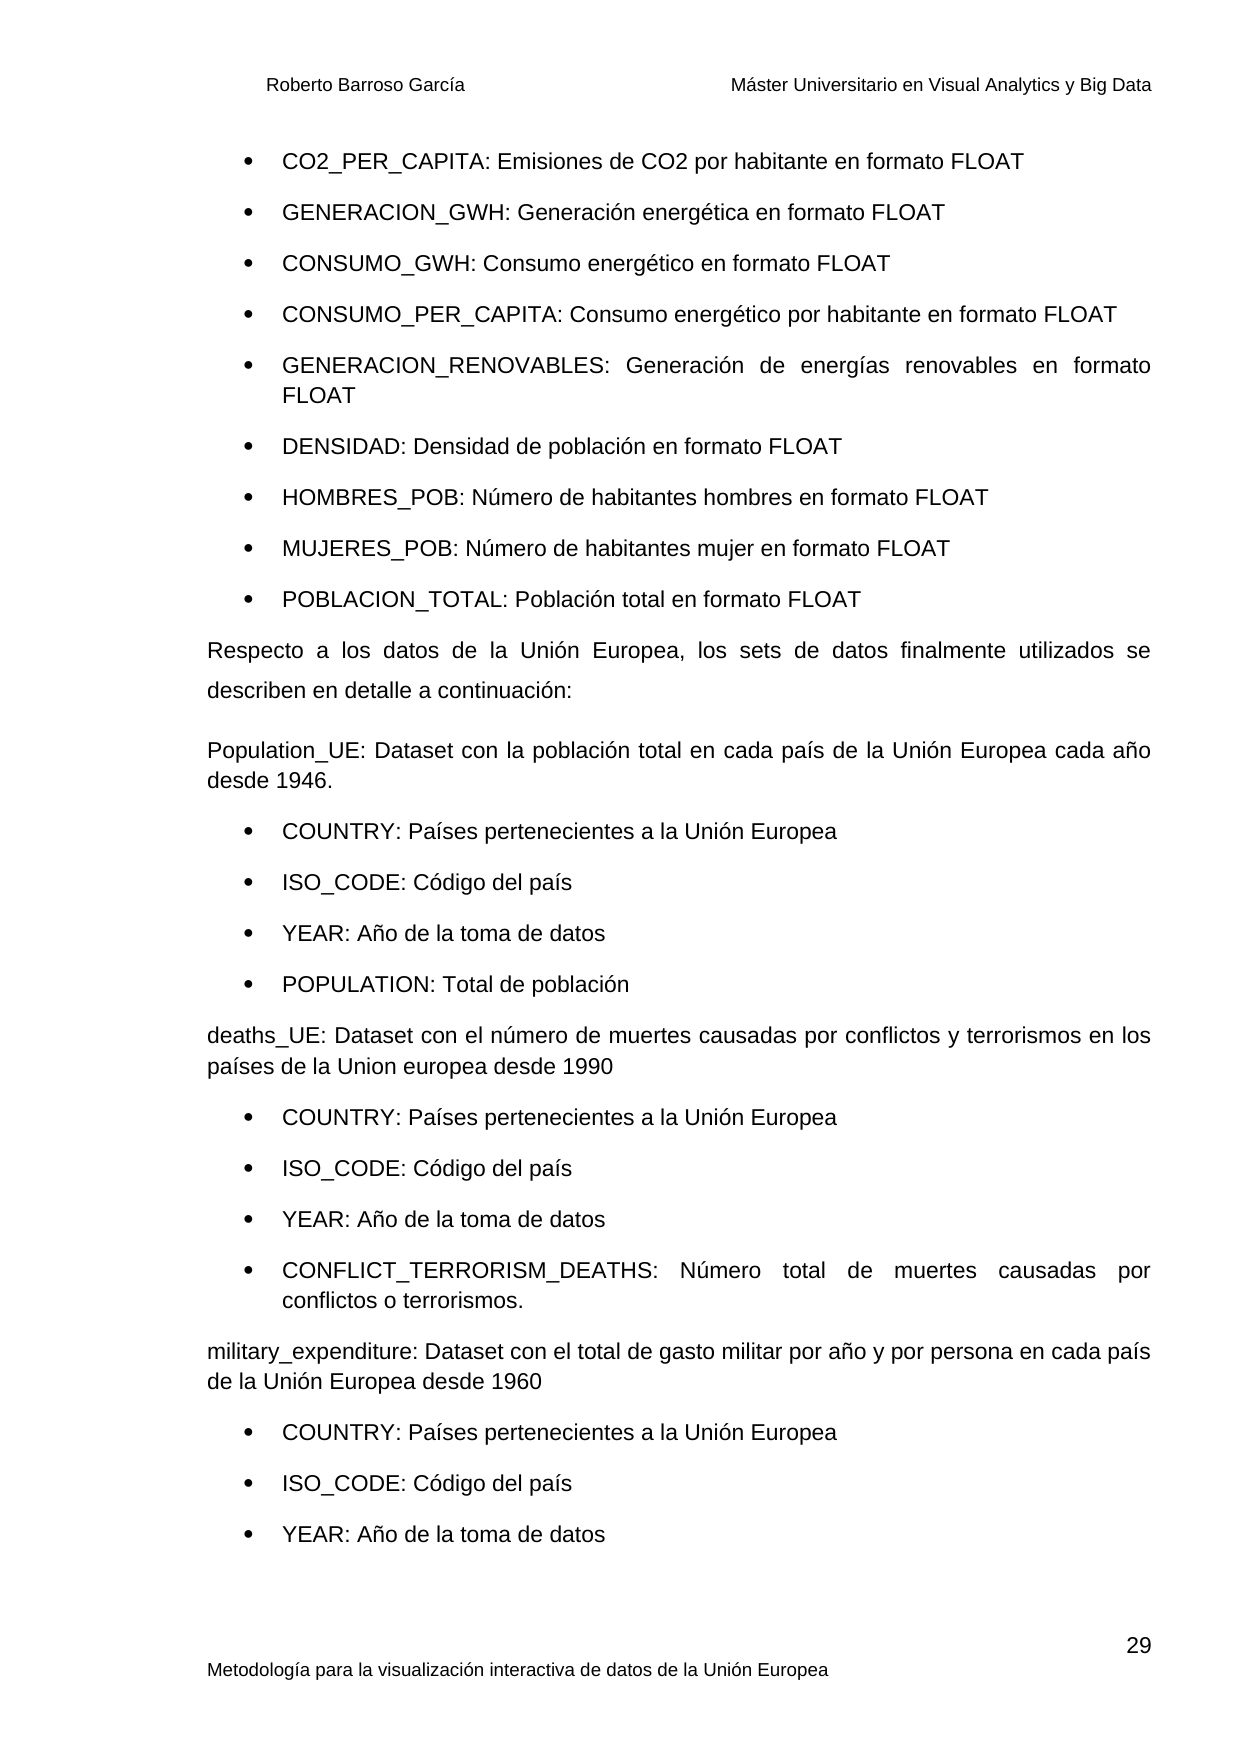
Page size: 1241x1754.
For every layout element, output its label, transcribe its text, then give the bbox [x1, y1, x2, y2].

list DENSIDAD: Densidad de población en formato FLOAT [244, 433, 1152, 459]
list HOMBRES_POB: Número de habitantes hombres en formato FLOAT [244, 484, 1152, 511]
list YEAR: Año de la toma de datos [244, 920, 1152, 947]
list POBLACION_TOTAL: Población total en formato FLOAT [244, 586, 1152, 613]
list CONSUMO_GWH: Consumo energético en formato FLOAT [244, 250, 1152, 276]
list GENERACION_RENOVABLES: Generación de energías renovables en formato FLOAT [244, 352, 1152, 408]
text Respecto a los datos de la Unión Europea, los sets de datos finalmente utilizados se describen en detalle a continuación: [207, 637, 1152, 703]
list CONFLICT_TERRORISM_DEATHS: Número total de muertes causadas por conflictos o terrorismos. [244, 1257, 1152, 1313]
list COUNTRY: Países pertenecientes a la Unión Europea [244, 818, 1152, 845]
text Population_UE: Dataset con la población total en cada país de la Unión Europea cada año desde 1946. [207, 737, 1152, 794]
list ISO_CODE: Código del país [244, 1470, 1152, 1497]
text deaths_UE: Dataset con el número de muertes causadas por conflictos y terrorismos en los países de la Union europea desde 1990 [207, 1022, 1152, 1079]
list MUJERES_POB: Número de habitantes mujer en formato FLOAT [244, 535, 1152, 562]
text military_expenditure: Dataset con el total de gasto militar por año y por persona en cada país de la Unión Europea desde 1960 [207, 1338, 1152, 1395]
list COUNTRY: Países pertenecientes a la Unión Europea [244, 1419, 1152, 1446]
list ISO_CODE: Código del país [244, 1155, 1152, 1181]
list CONSUMO_PER_CAPITA: Consumo energético por habitante en formato FLOAT [244, 301, 1152, 327]
list ISO_CODE: Código del país [244, 869, 1152, 896]
list YEAR: Año de la toma de datos [244, 1206, 1152, 1232]
list COUNTRY: Países pertenecientes a la Unión Europea [244, 1104, 1152, 1130]
list YEAR: Año de la toma de datos [244, 1521, 1152, 1548]
list CO2_PER_CAPITA: Emisiones de CO2 por habitante en formato FLOAT [244, 148, 1152, 174]
list GENERACION_GWH: Generación energética en formato FLOAT [244, 199, 1152, 225]
list POPULATION: Total de población [244, 971, 1152, 998]
